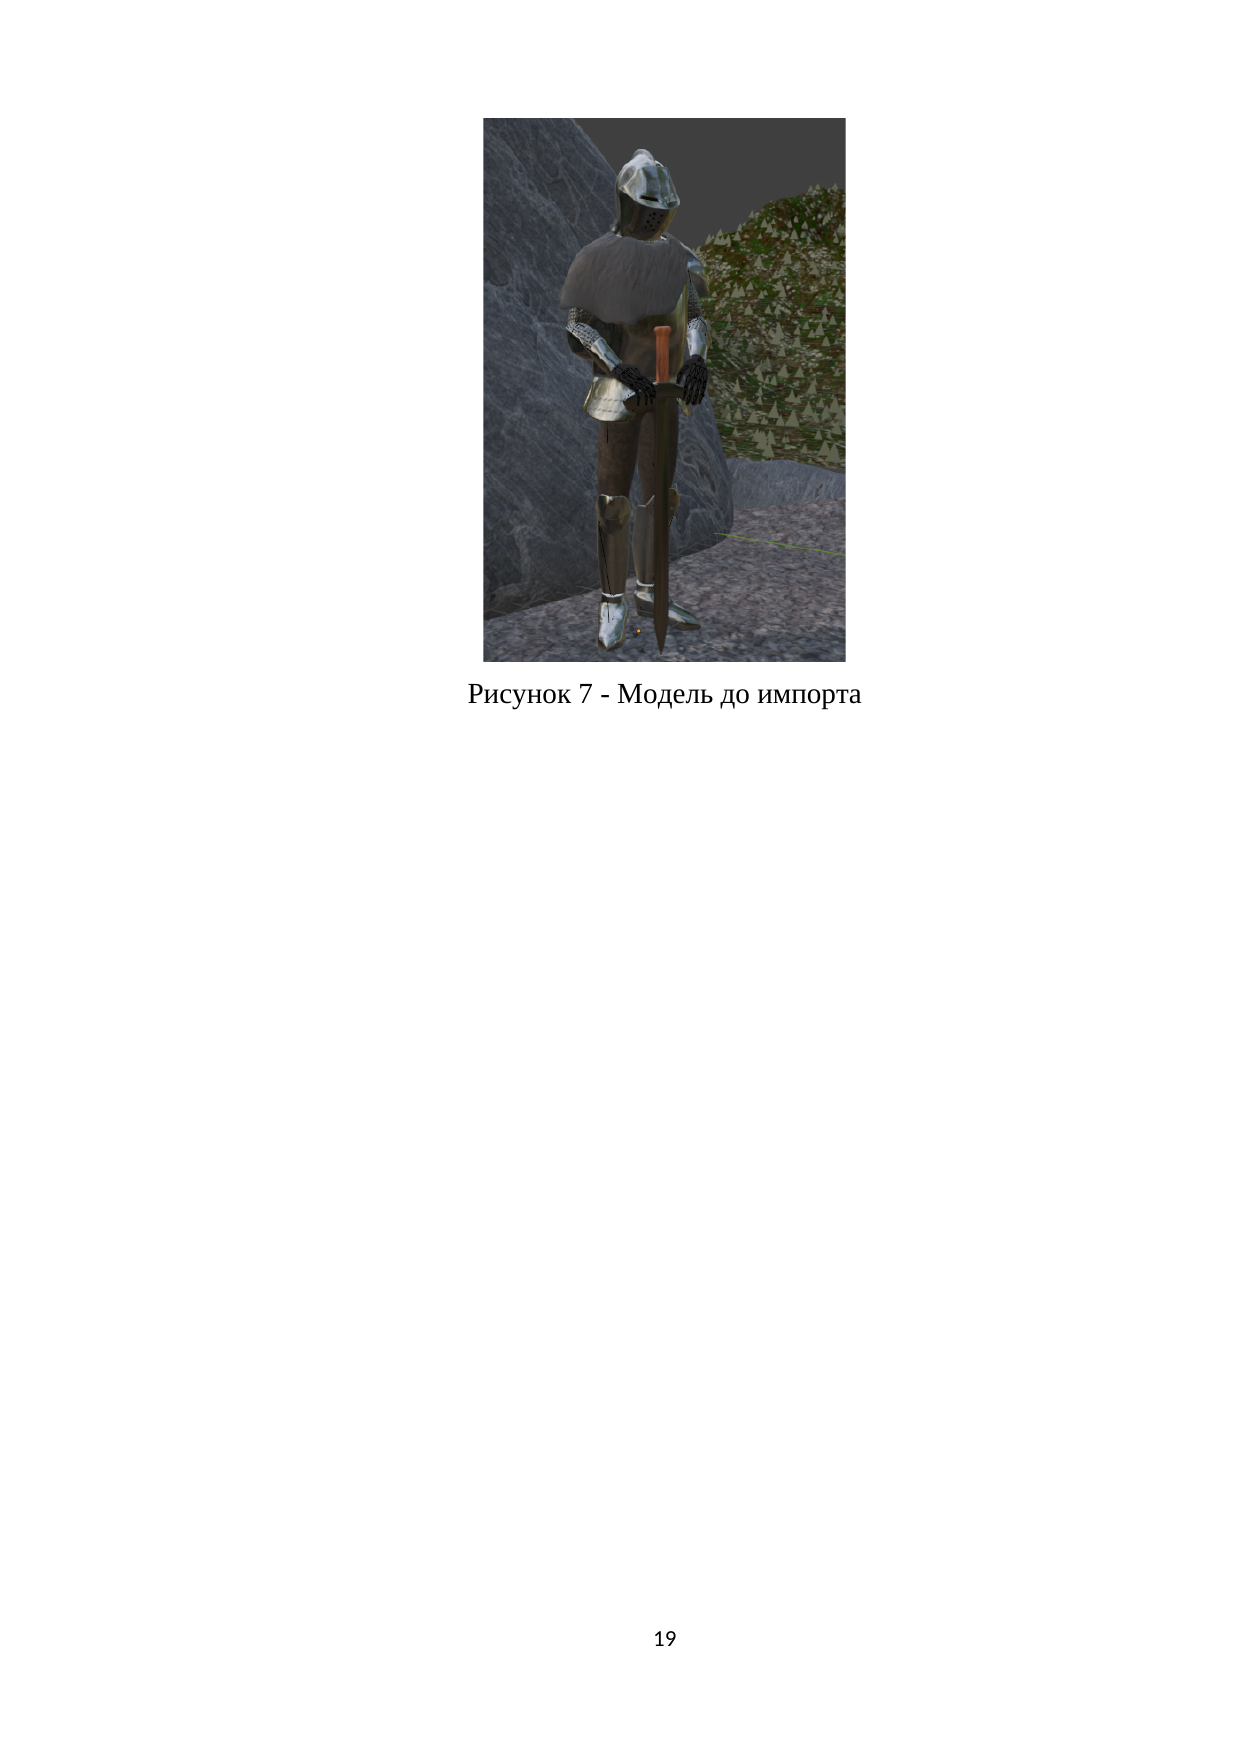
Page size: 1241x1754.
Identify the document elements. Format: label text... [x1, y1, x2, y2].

text Рисунок 7 - Модель до импорта [177, 676, 1152, 709]
picture [483, 118, 846, 662]
